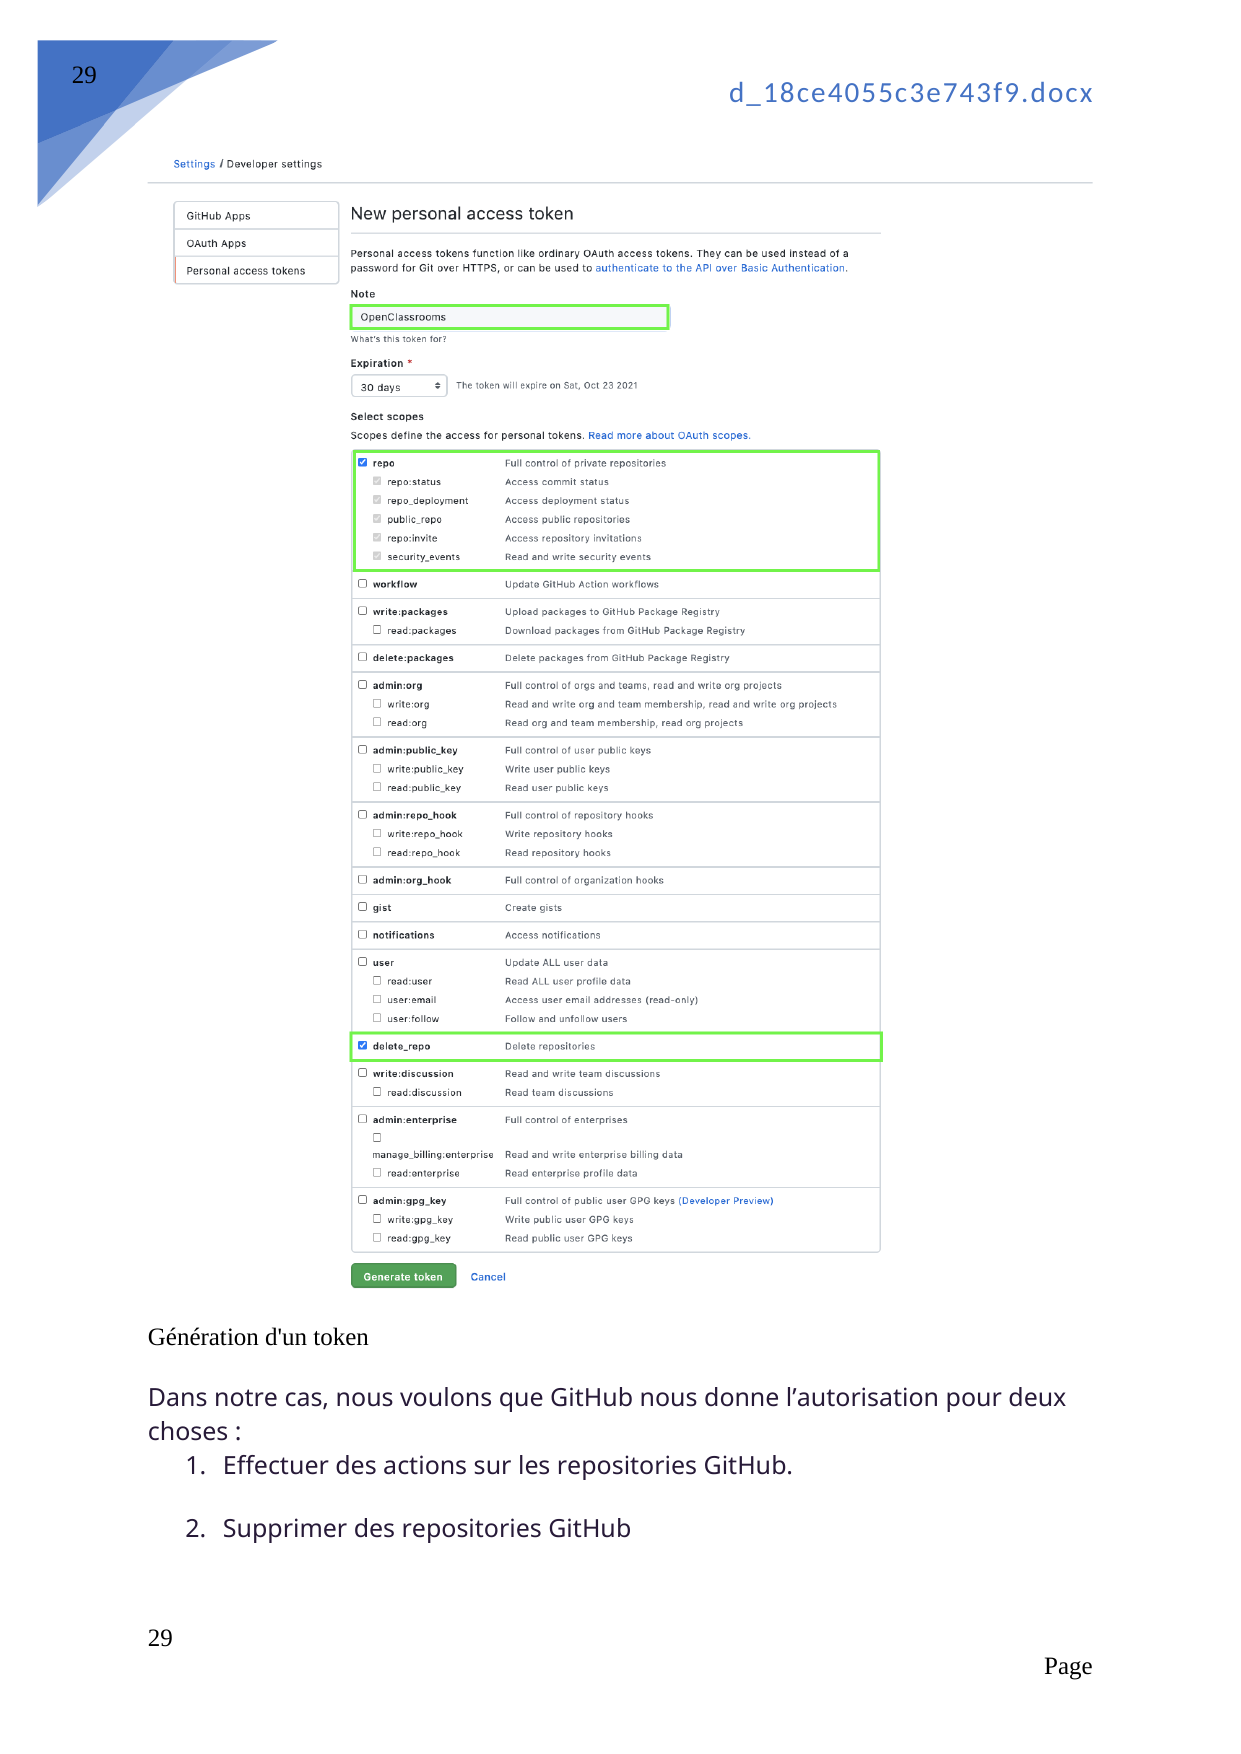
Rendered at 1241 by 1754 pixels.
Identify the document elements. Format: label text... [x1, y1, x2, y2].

picture [37, 40, 1093, 1322]
list Supprimer des repositories GitHub [185, 1511, 1093, 1545]
list Effectuer des actions sur les repositories GitHub. [185, 1448, 1093, 1482]
text Dans notre cas, nous voulons que GitHub nous donne l’autorisation pour deux choses : [148, 1380, 1093, 1448]
text Génération d'un token [148, 1322, 1093, 1351]
